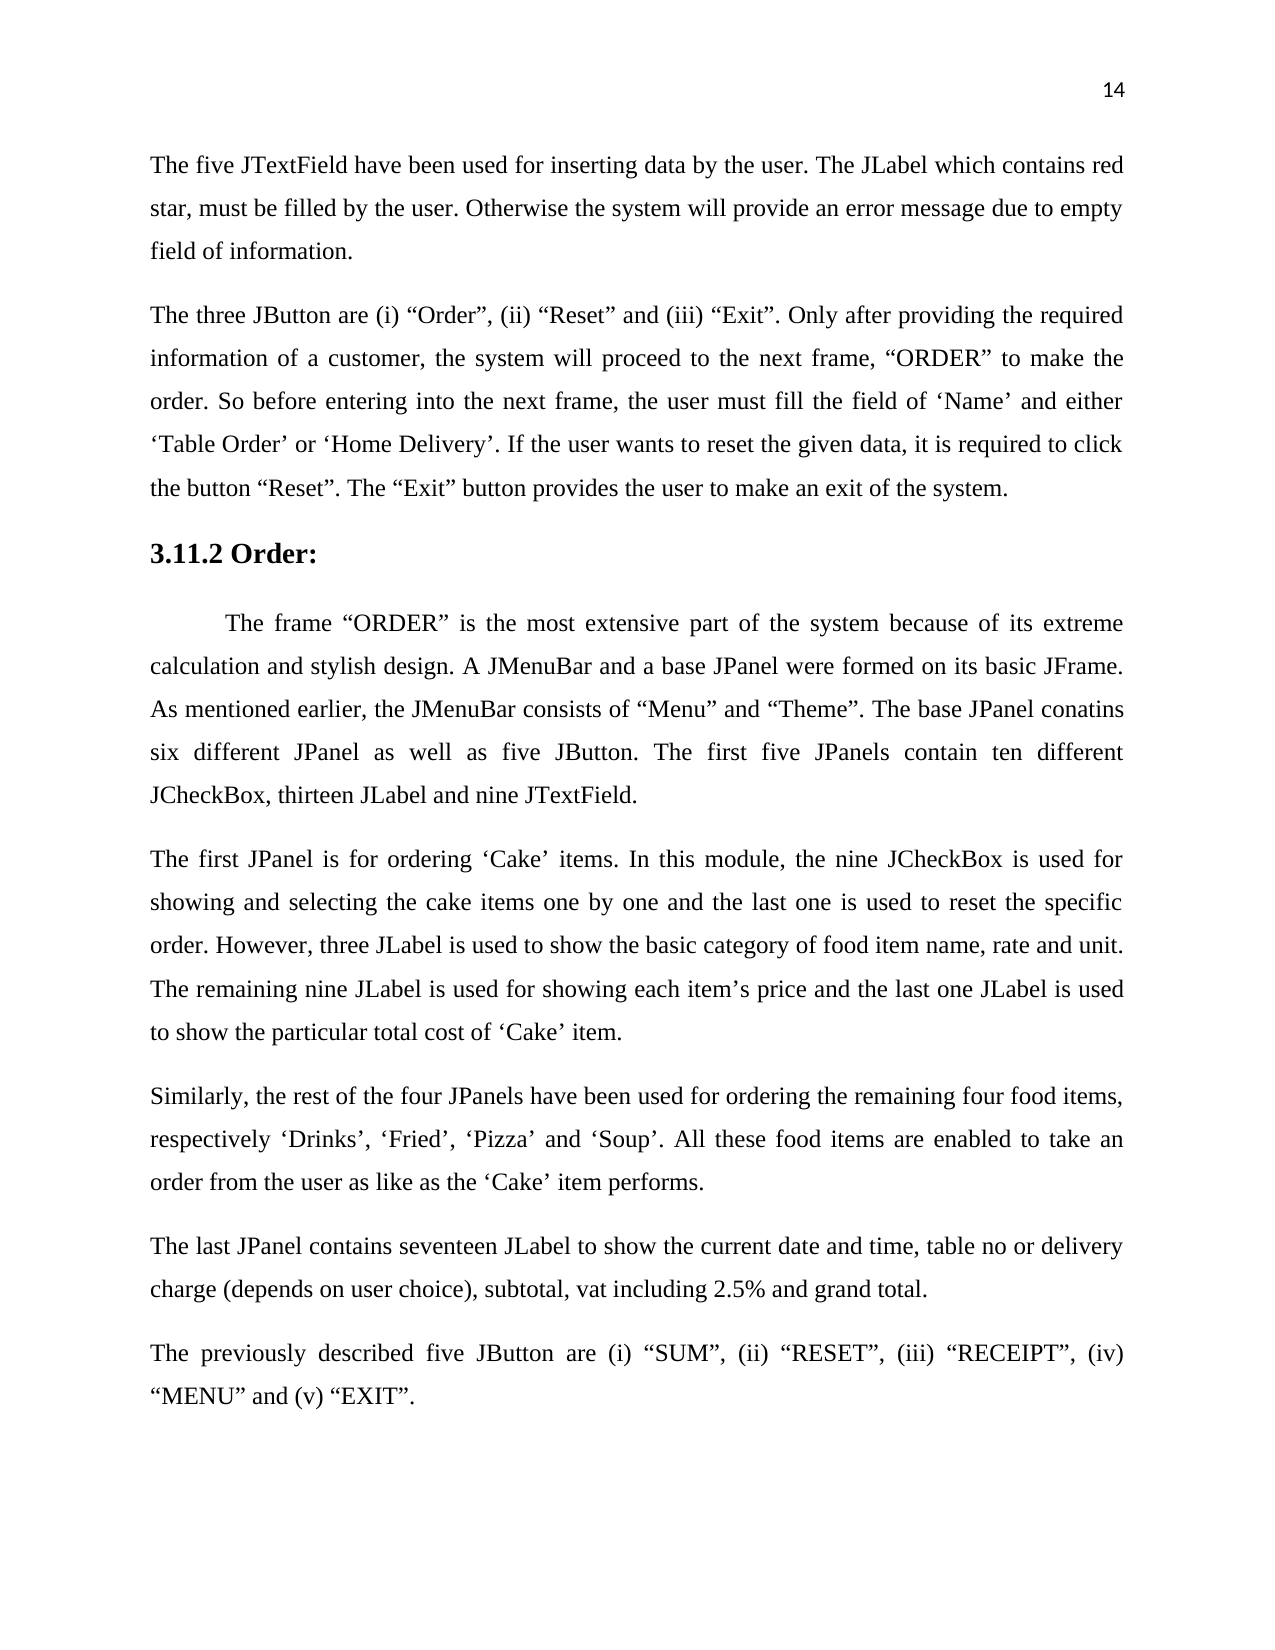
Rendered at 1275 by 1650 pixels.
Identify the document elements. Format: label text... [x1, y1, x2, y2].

text The frame “ORDER” is the most extensive part of the system because of its extreme calculation and stylish design. A JMenuBar and a base JPanel were formed on its basic JFrame. As mentioned earlier, the JMenuBar consists of “Menu” and “Theme”. The base JPanel conatins six different JPanel as well as five JButton. The first five JPanels contain ten different JCheckBox, thirteen JLabel and nine JTextField. [150, 608, 1125, 809]
text The last JPanel contains seventeen JLabel to show the current date and time, table no or delivery charge (depends on user choice), subtotal, vat including 2.5% and grand total. [150, 1231, 1125, 1303]
text 3.11.2 Order: [150, 537, 1125, 570]
text The five JTextField have been used for inserting data by the user. The JLabel which contains red star, must be filled by the user. Otherwise the system will provide an error message due to empty field of information. [150, 150, 1125, 265]
text The first JPanel is for ordering ‘Cake’ items. In this module, the nine JCheckBox is used for showing and selecting the cake items one by one and the last one is used to reset the specific order. However, three JLabel is used to show the basic category of food item name, rate and unit. The remaining nine JLabel is used for showing each item’s price and the last one JLabel is used to show the particular total cost of ‘Cake’ item. [150, 844, 1125, 1046]
text The previously described five JButton are (i) “SUM”, (ii) “RESET”, (iii) “RECEIPT”, (iv) “MENU” and (v) “EXIT”. [150, 1338, 1125, 1410]
text Similarly, the rest of the four JPanels have been used for ordering the remaining four food items, respectively ‘Drinks’, ‘Fried’, ‘Pizza’ and ‘Soup’. All these food items are enabled to take an order from the user as like as the ‘Cake’ item performs. [150, 1081, 1125, 1196]
text The three JButton are (i) “Order”, (ii) “Reset” and (iii) “Exit”. Only after providing the required information of a customer, the system will proceed to the next frame, “ORDER” to make the order. So before entering into the next frame, the user must fill the field of ‘Name’ and either ‘Table Order’ or ‘Home Delivery’. If the user wants to reset the given data, it is required to click the button “Reset”. The “Exit” button provides the user to make an exit of the system. [150, 300, 1125, 501]
